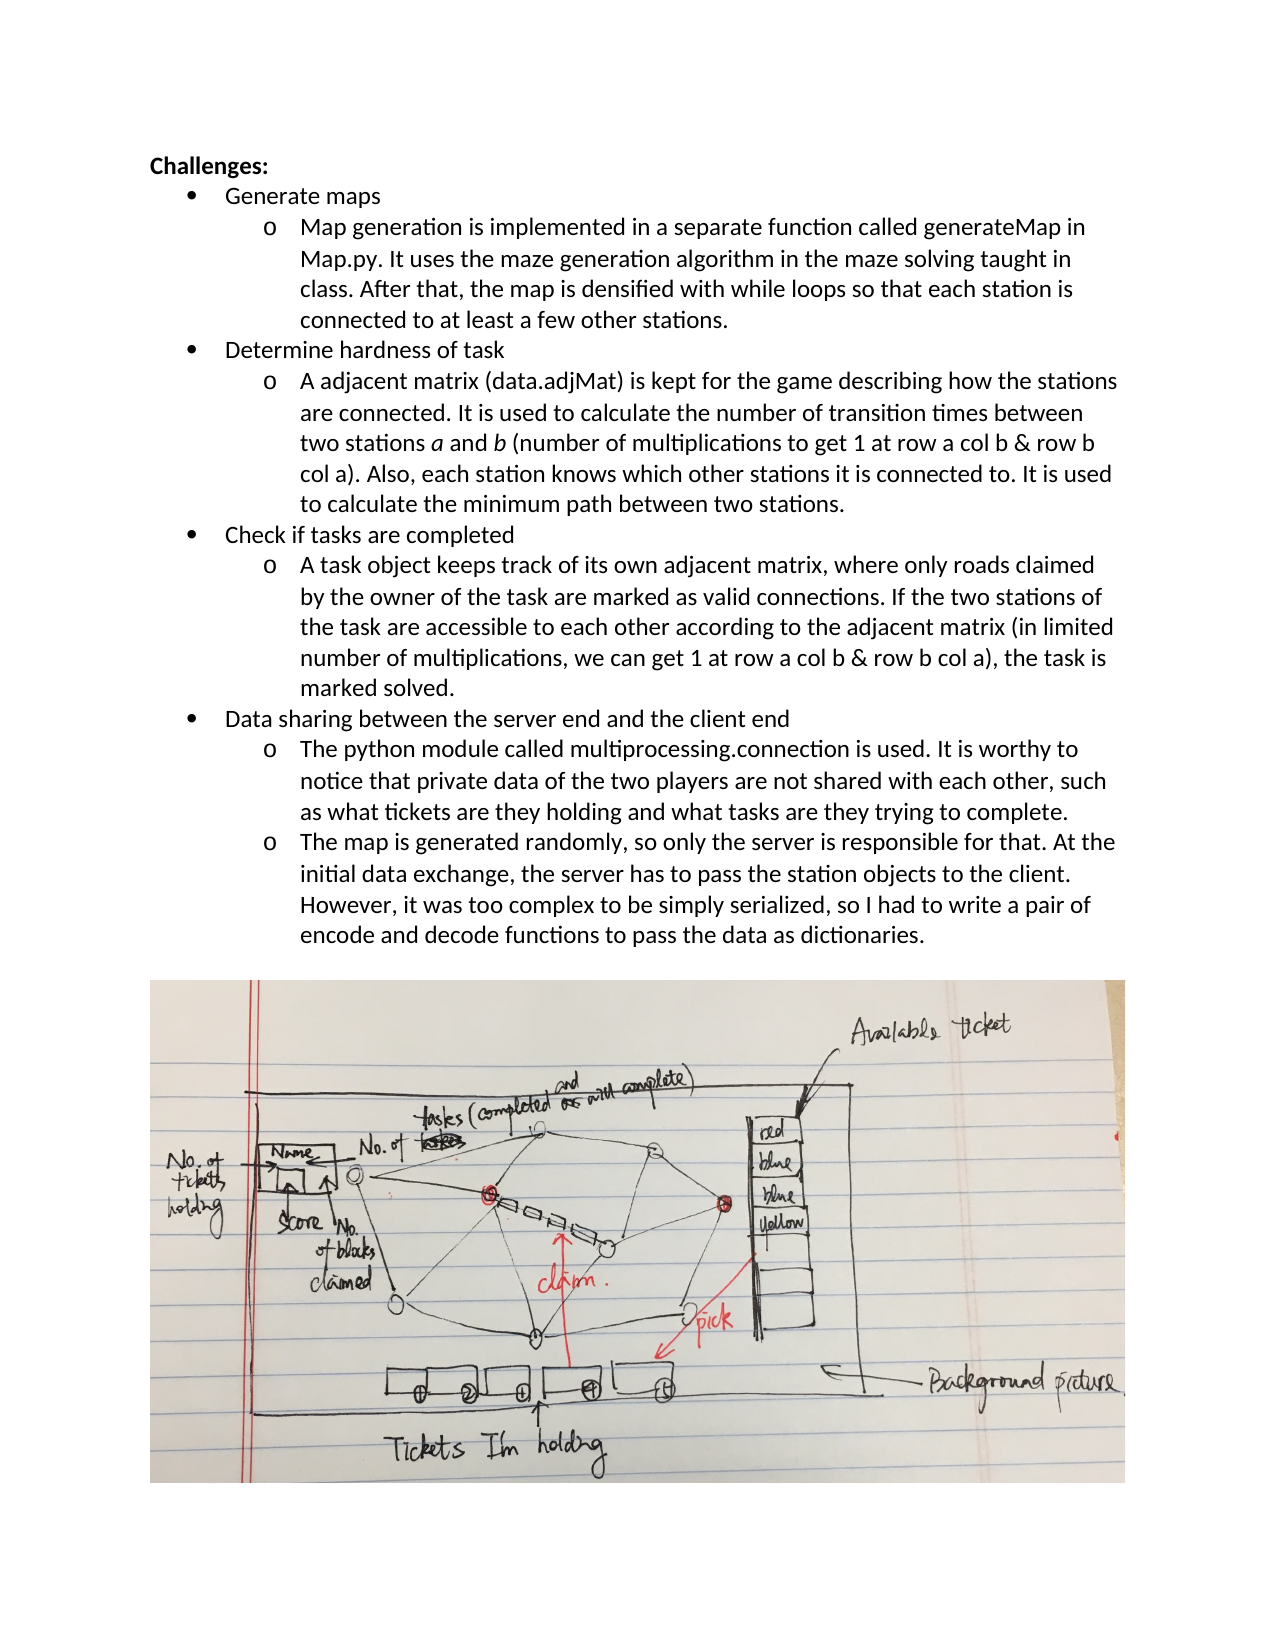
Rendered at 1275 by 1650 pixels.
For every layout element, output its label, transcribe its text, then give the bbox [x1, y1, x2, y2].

picture [150, 980, 1125, 1483]
list A adjacent matrix (data.adjMat) is kept for the game describing how the stations are connected. It is used to calculate the number of transition times between two stations a and b (number of multiplications to get 1 at row a col b & row b col a). Also, each station knows which other stations it is connected to. It is used to calculate the minimum path between two stations. [262, 365, 1125, 519]
list The map is generated randomly, so only the server is responsible for that. At the initial data exchange, the server has to pass the station objects to the client. However, it was too complex to be simply serialized, so I had to write a pair of encode and decode functions to pass the data as dictionaries. [262, 826, 1125, 950]
list Check if tasks are completed [187, 519, 1125, 549]
list A task object keeps track of its own adjacent matrix, where only roads claimed by the owner of the task are marked as valid connections. If the two stations of the task are accessible to each other according to the adjacent matrix (in limited number of multiplications, we can get 1 at row a col b & row b col a), the task is marked solved. [262, 549, 1125, 703]
list Map generation is implemented in a separate function called generateMap in Map.py. It uses the maze generation algorithm in the maze solving taught in class. After that, the map is densified with while loops so that each station is connected to at least a few other stations. [262, 211, 1125, 334]
list Determine hardness of task [187, 334, 1125, 365]
list Generate maps [187, 181, 1125, 211]
text Challenges: [150, 150, 1125, 181]
list Data sharing between the server end and the client end [187, 703, 1125, 734]
list The python module called multiprocessing.connection is used. It is worthy to notice that private data of the two players are not shared with each other, such as what tickets are they holding and what tasks are they trying to complete. [262, 734, 1125, 826]
